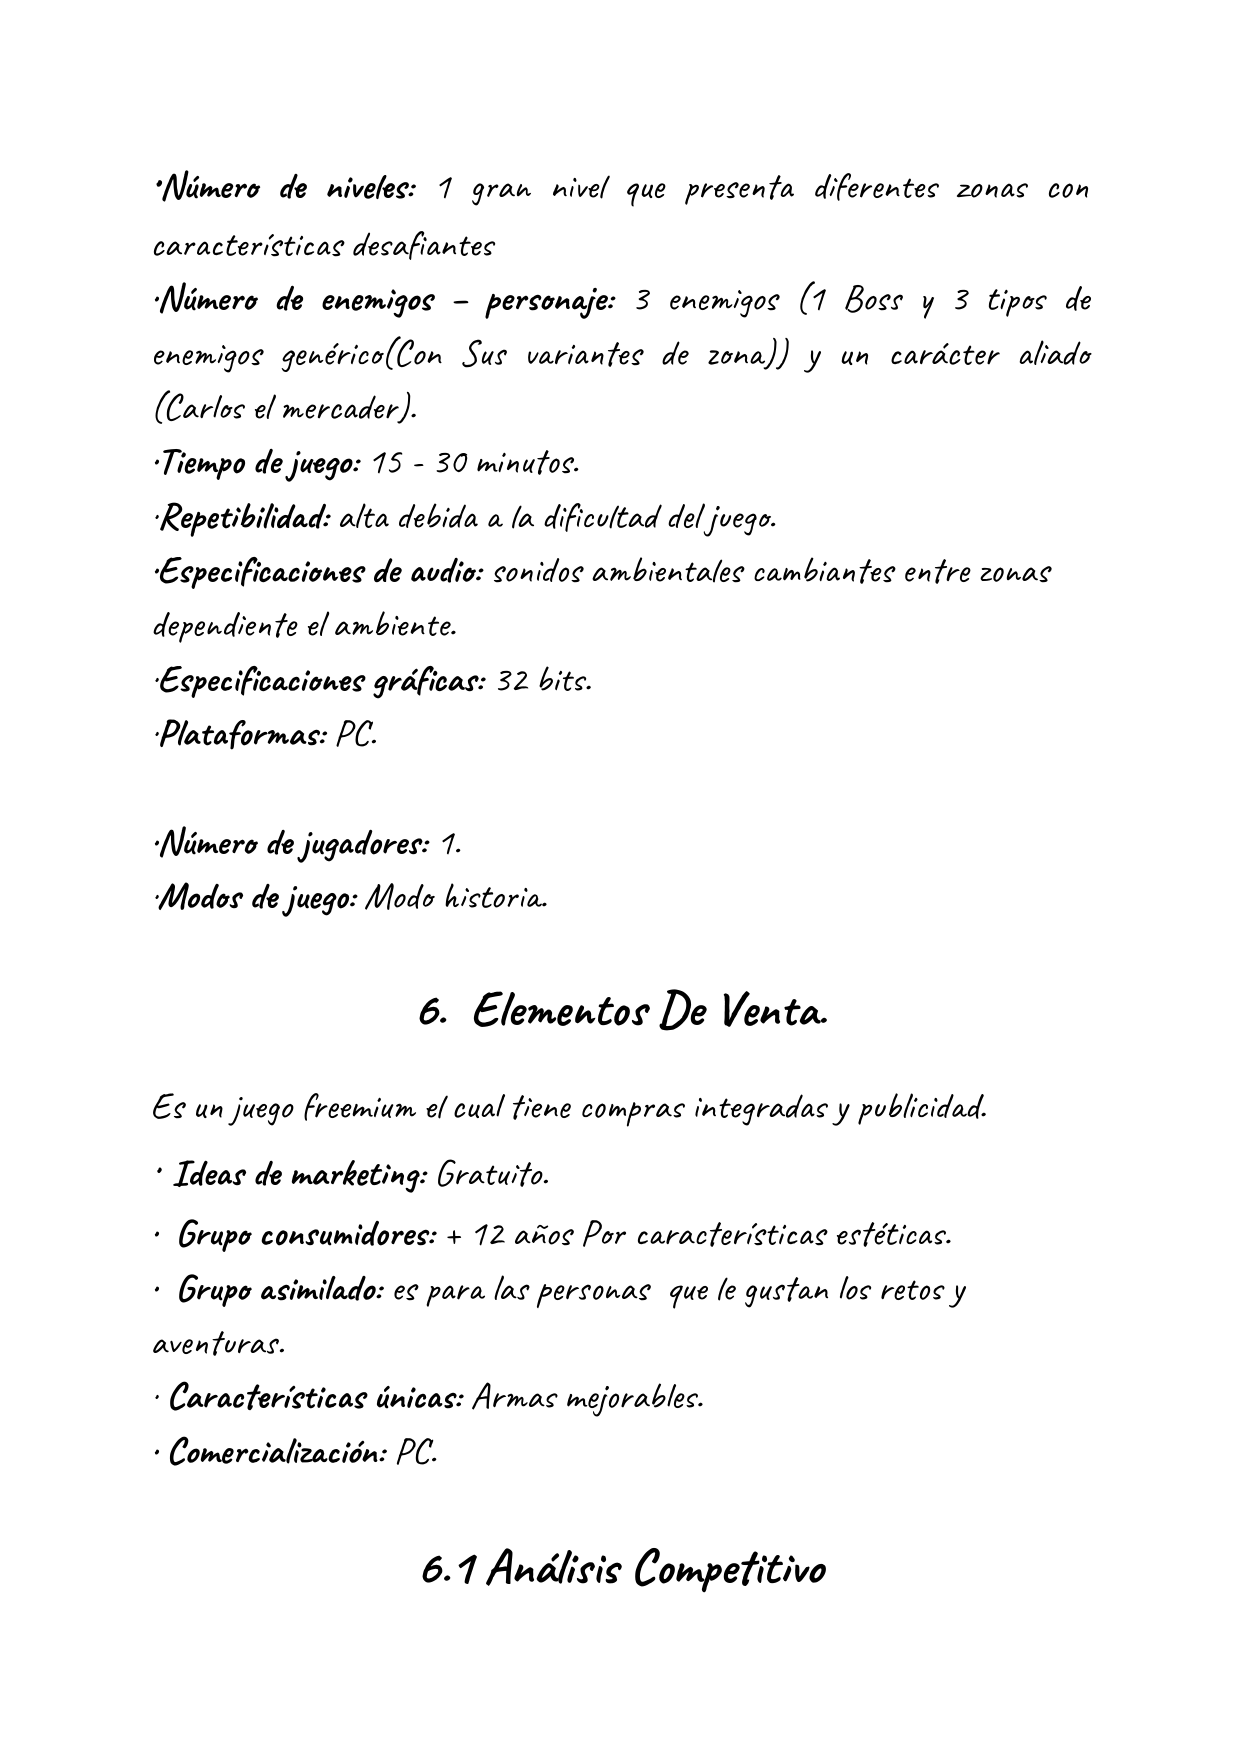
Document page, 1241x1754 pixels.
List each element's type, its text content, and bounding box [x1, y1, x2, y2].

text ·Especificaciones de audio: sonidos ambientales cambiantes entre zonas [150, 546, 1090, 594]
text · Grupo consumidores: + 12 años Por características estéticas. [150, 1209, 1090, 1257]
text ·Repetibilidad: alta debida a la dificultad del juego. [150, 492, 1090, 539]
text · Grupo asimilado: es para las personas que le gustan los retos y aventuras. [150, 1264, 1090, 1366]
text Es un juego freemium el cual tiene compras integradas y publicidad. [150, 1083, 1090, 1130]
text · Características únicas: Armas mejorables. [150, 1373, 1090, 1420]
text 6.1 Análisis Competitivo [150, 1536, 1090, 1599]
subtitle 6. Elementos De Venta. [150, 977, 1090, 1040]
text ·Modos de juego: Modo historia. [150, 873, 1090, 920]
text · Ideas de marketing: Gratuito. [150, 1137, 1090, 1200]
text ·Plataformas: PC. [150, 709, 1090, 757]
text ·Especificaciones gráficas: 32 bits. [150, 655, 1090, 702]
text ·Número de niveles: 1 gran nivel que presenta diferentes zonas con características desafiantes [150, 150, 1090, 267]
text dependiente el ambiente. [150, 601, 1090, 648]
text · Comercialización: PC. [150, 1427, 1090, 1474]
text ·Número de jugadores: 1. [150, 818, 1090, 866]
text ·Número de enemigos – personaje: 3 enemigos (1 Boss y 3 tipos de enemigos genérico(Con Sus variantes de zona)) y un carácter aliado (Carlos el mercader). [150, 274, 1090, 431]
text ·Tiempo de juego: 15 - 30 minutos. [150, 438, 1090, 485]
